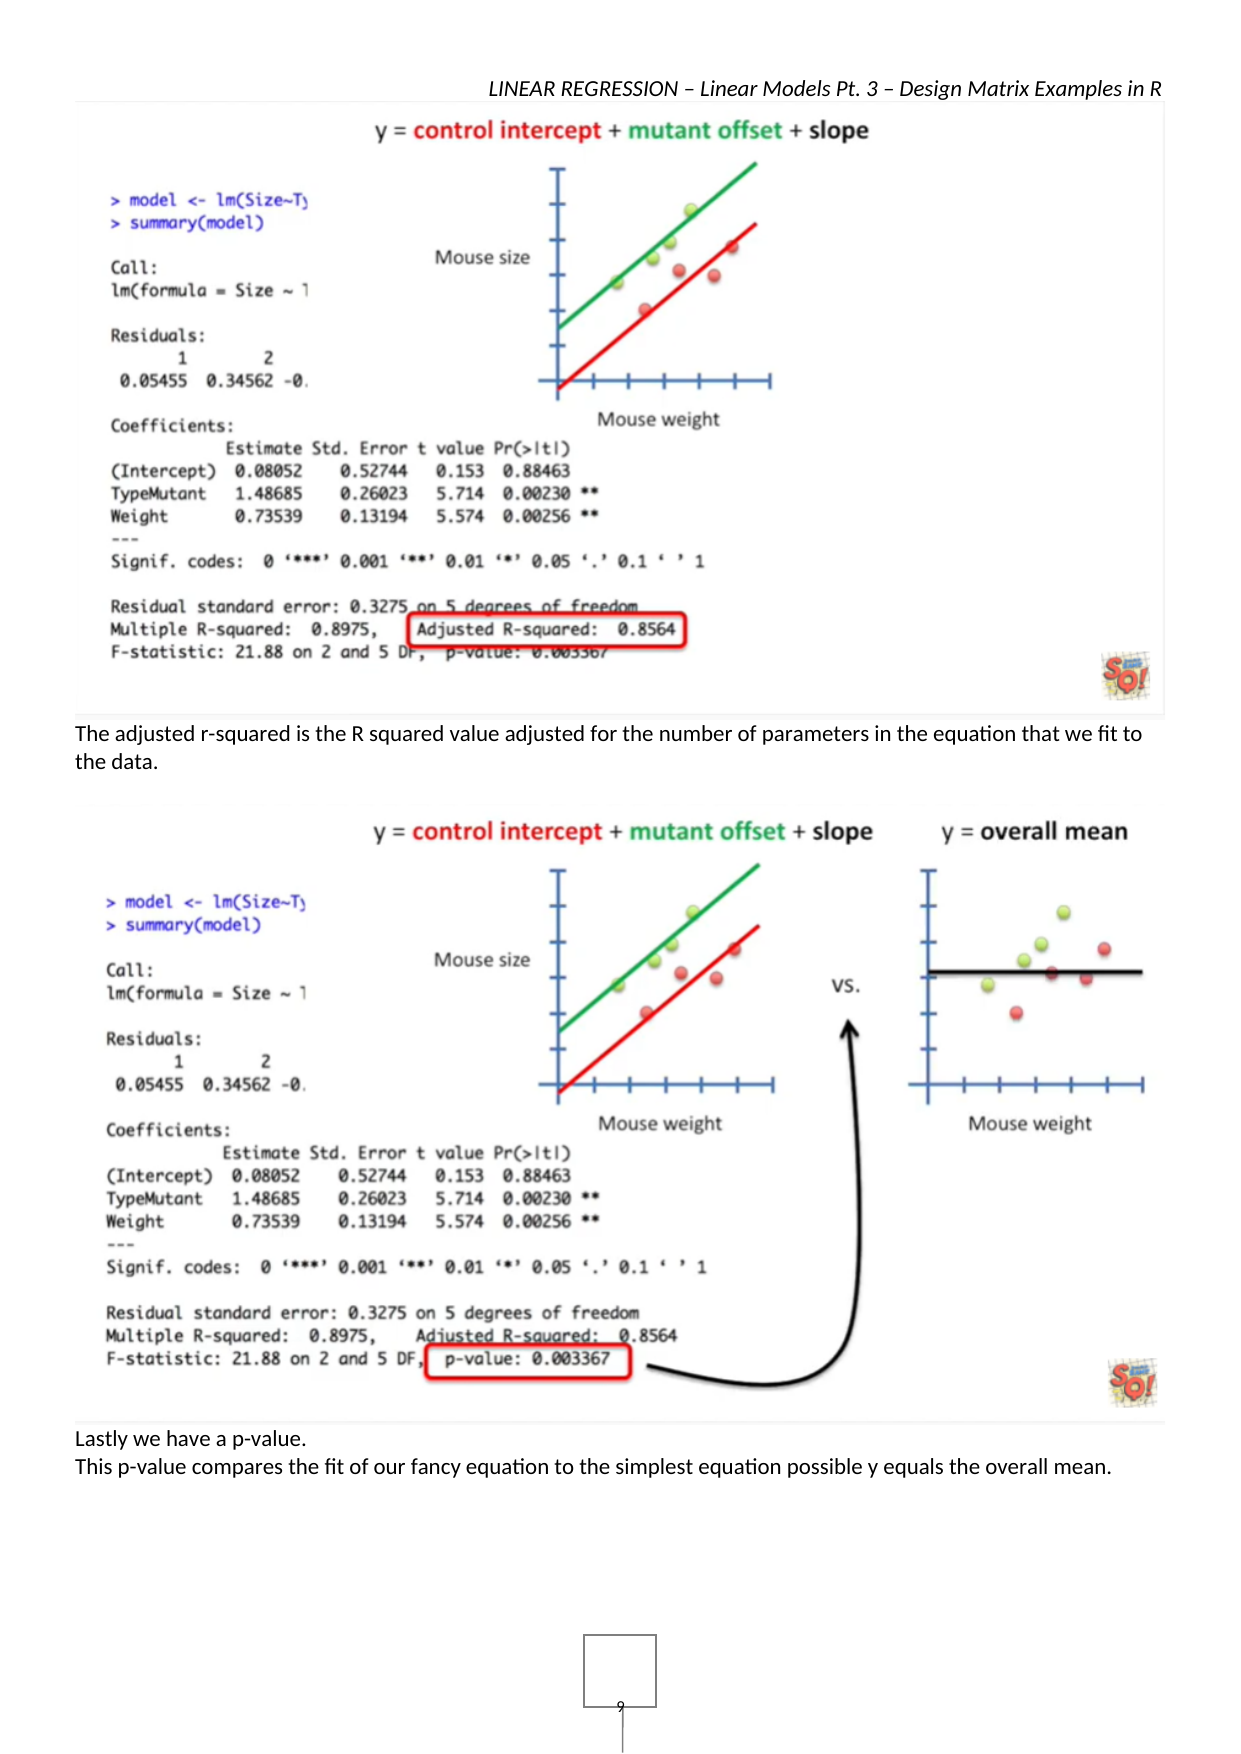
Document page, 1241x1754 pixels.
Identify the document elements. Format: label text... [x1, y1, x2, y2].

text The adjusted r-squared is the R squared value adjusted for the number of parameters in the equation that we fit to the data. [75, 720, 1165, 775]
text Lastly we have a p-value. [75, 1425, 1165, 1452]
picture [75, 101, 1166, 720]
text This p-value compares the fit of our fancy equation to the simplest equation possible y equals the overall mean. [75, 1452, 1165, 1480]
picture [75, 803, 1166, 1425]
